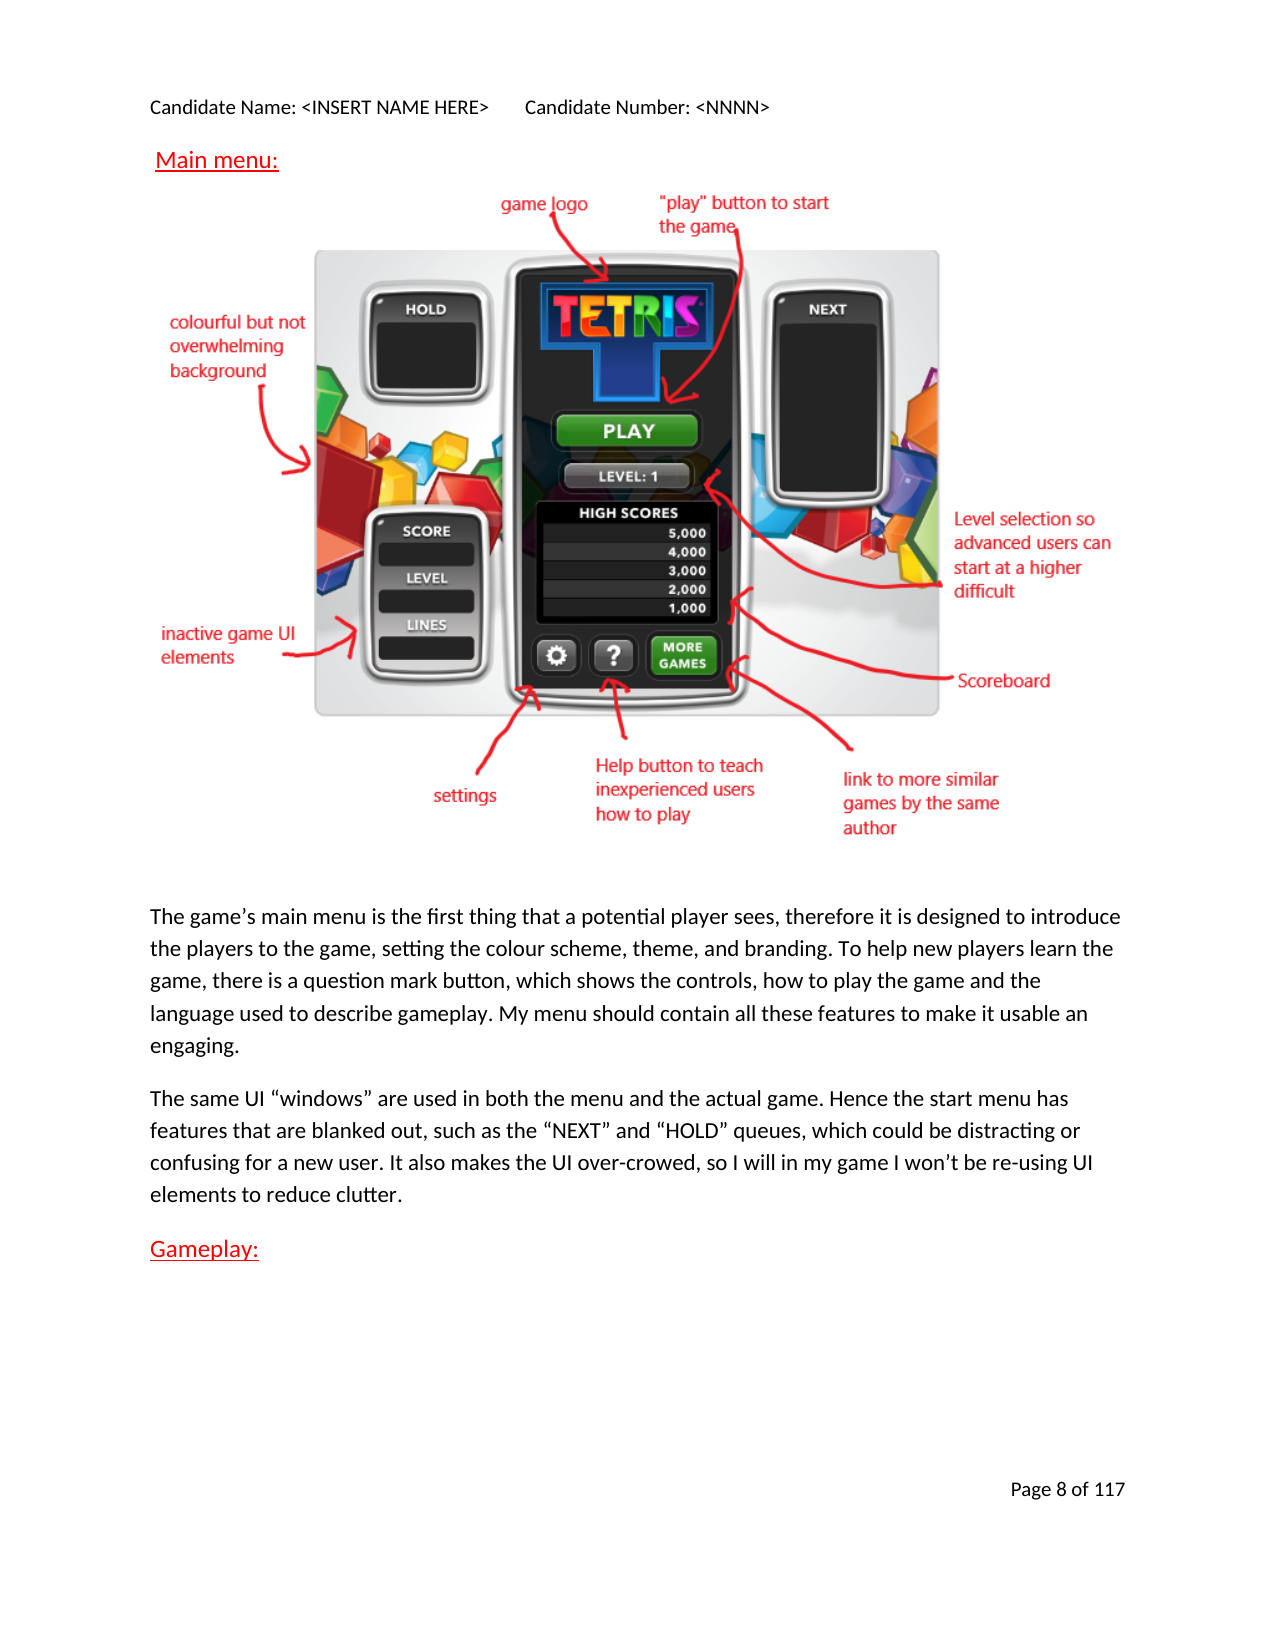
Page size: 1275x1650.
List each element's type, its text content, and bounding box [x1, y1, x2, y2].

picture [150, 178, 1125, 878]
text Main menu: [150, 144, 1125, 178]
text The same UI “windows” are used in both the menu and the actual game. Hence the start menu has features that are blanked out, such as the “NEXT” and “HOLD” queues, which could be distracting or confusing for a new user. It also makes the UI over-crowed, so I will in my game I won’t be re-using UI elements to reduce clutter. [150, 1084, 1125, 1208]
text Gameplay: [150, 1233, 1125, 1264]
text The game’s main menu is the first thing that a potential player sees, therefore it is designed to introduce the players to the game, setting the colour scheme, theme, and branding. To help new players learn the game, there is a question mark button, which shows the controls, how to play the game and the language used to describe gameplay. My menu should contain all these features to make it usable an engaging. [150, 902, 1125, 1059]
